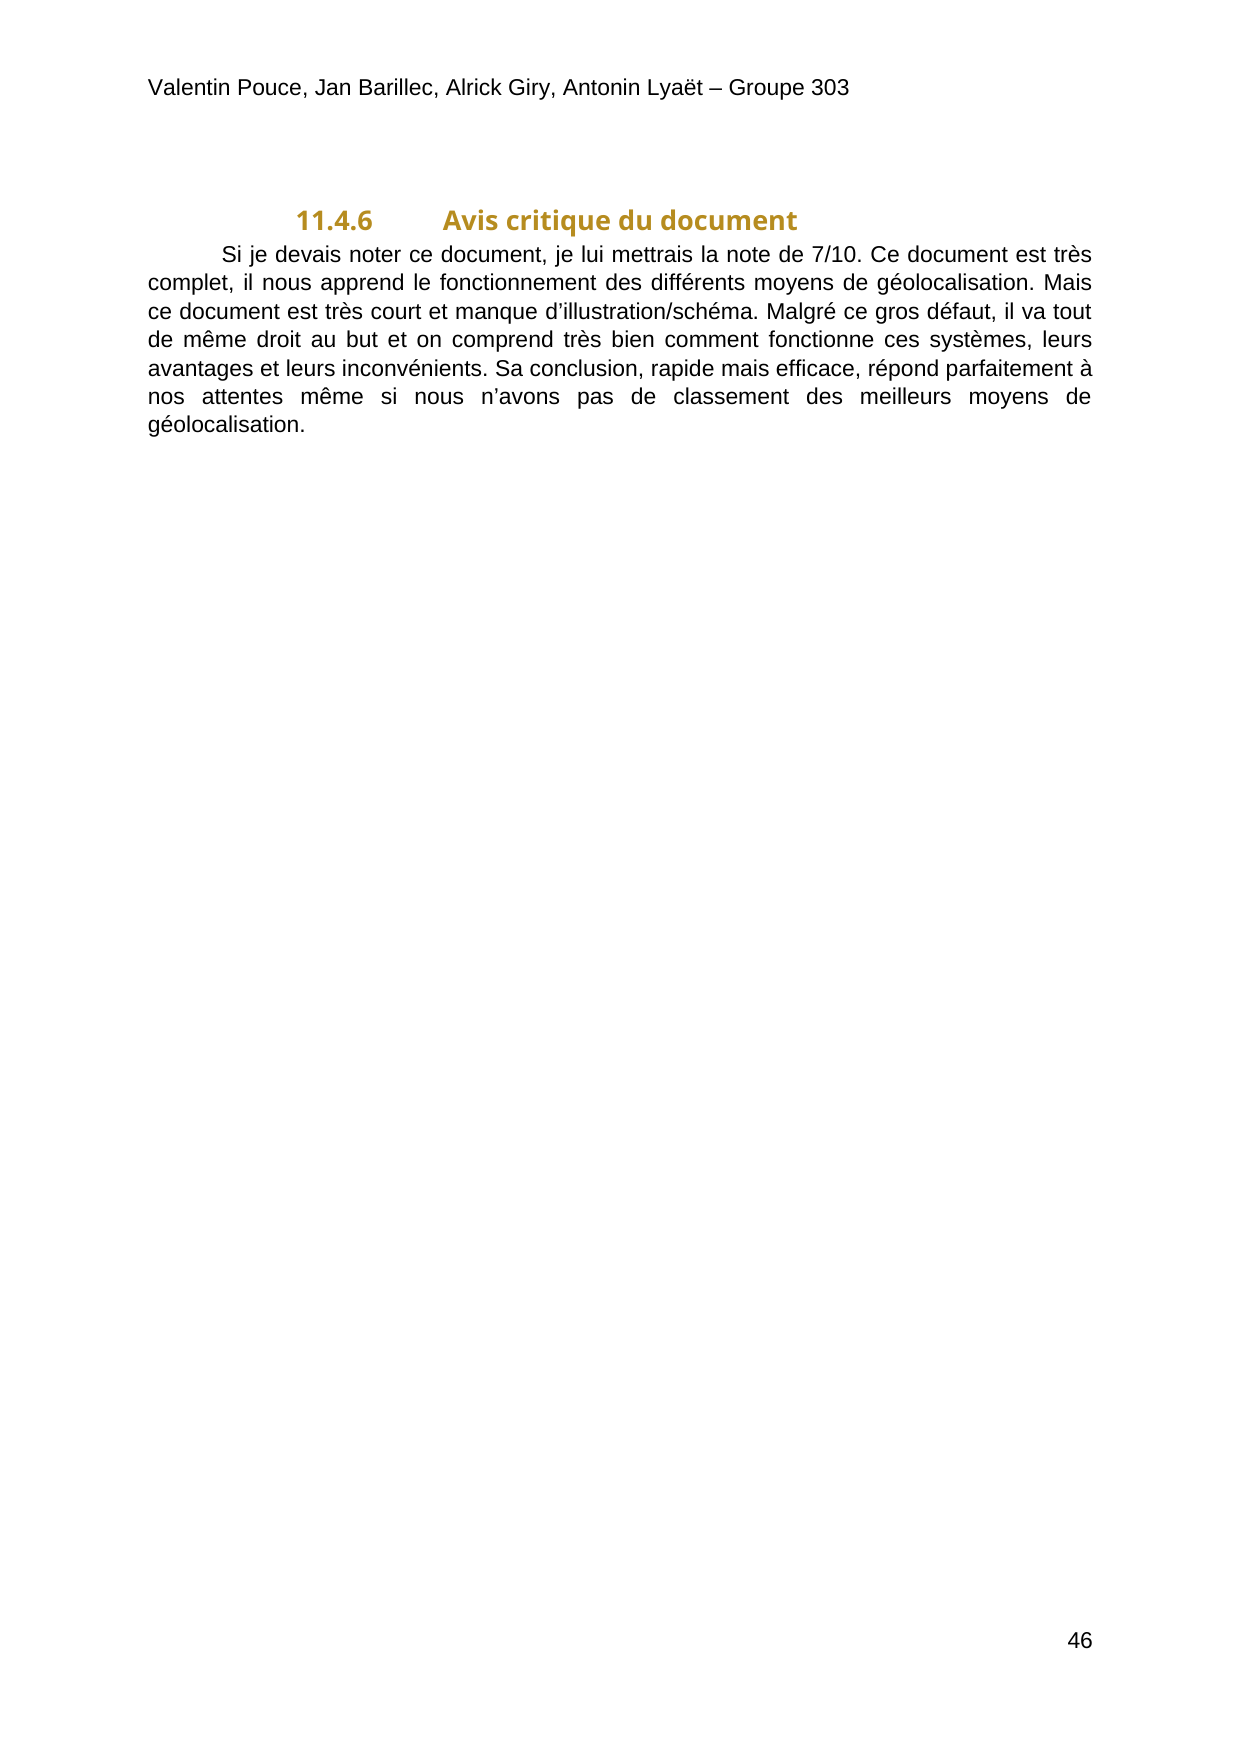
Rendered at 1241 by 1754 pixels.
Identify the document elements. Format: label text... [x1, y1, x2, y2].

text Si je devais noter ce document, je lui mettrais la note de 7/10. Ce document est très complet, il nous apprend le fonctionnement des différents moyens de géolocalisation. Mais ce document est très court et manque d’illustration/schéma. Malgré ce gros défaut, il va tout de même droit au but et on comprend très bien comment fonctionne ces systèmes, leurs avantages et leurs inconvénients. Sa conclusion, rapide mais efficace, répond parfaitement à nos attentes même si nous n’avons pas de classement des meilleurs moyens de géolocalisation. [148, 241, 1093, 438]
subtitle Avis critique du document [295, 201, 1093, 238]
